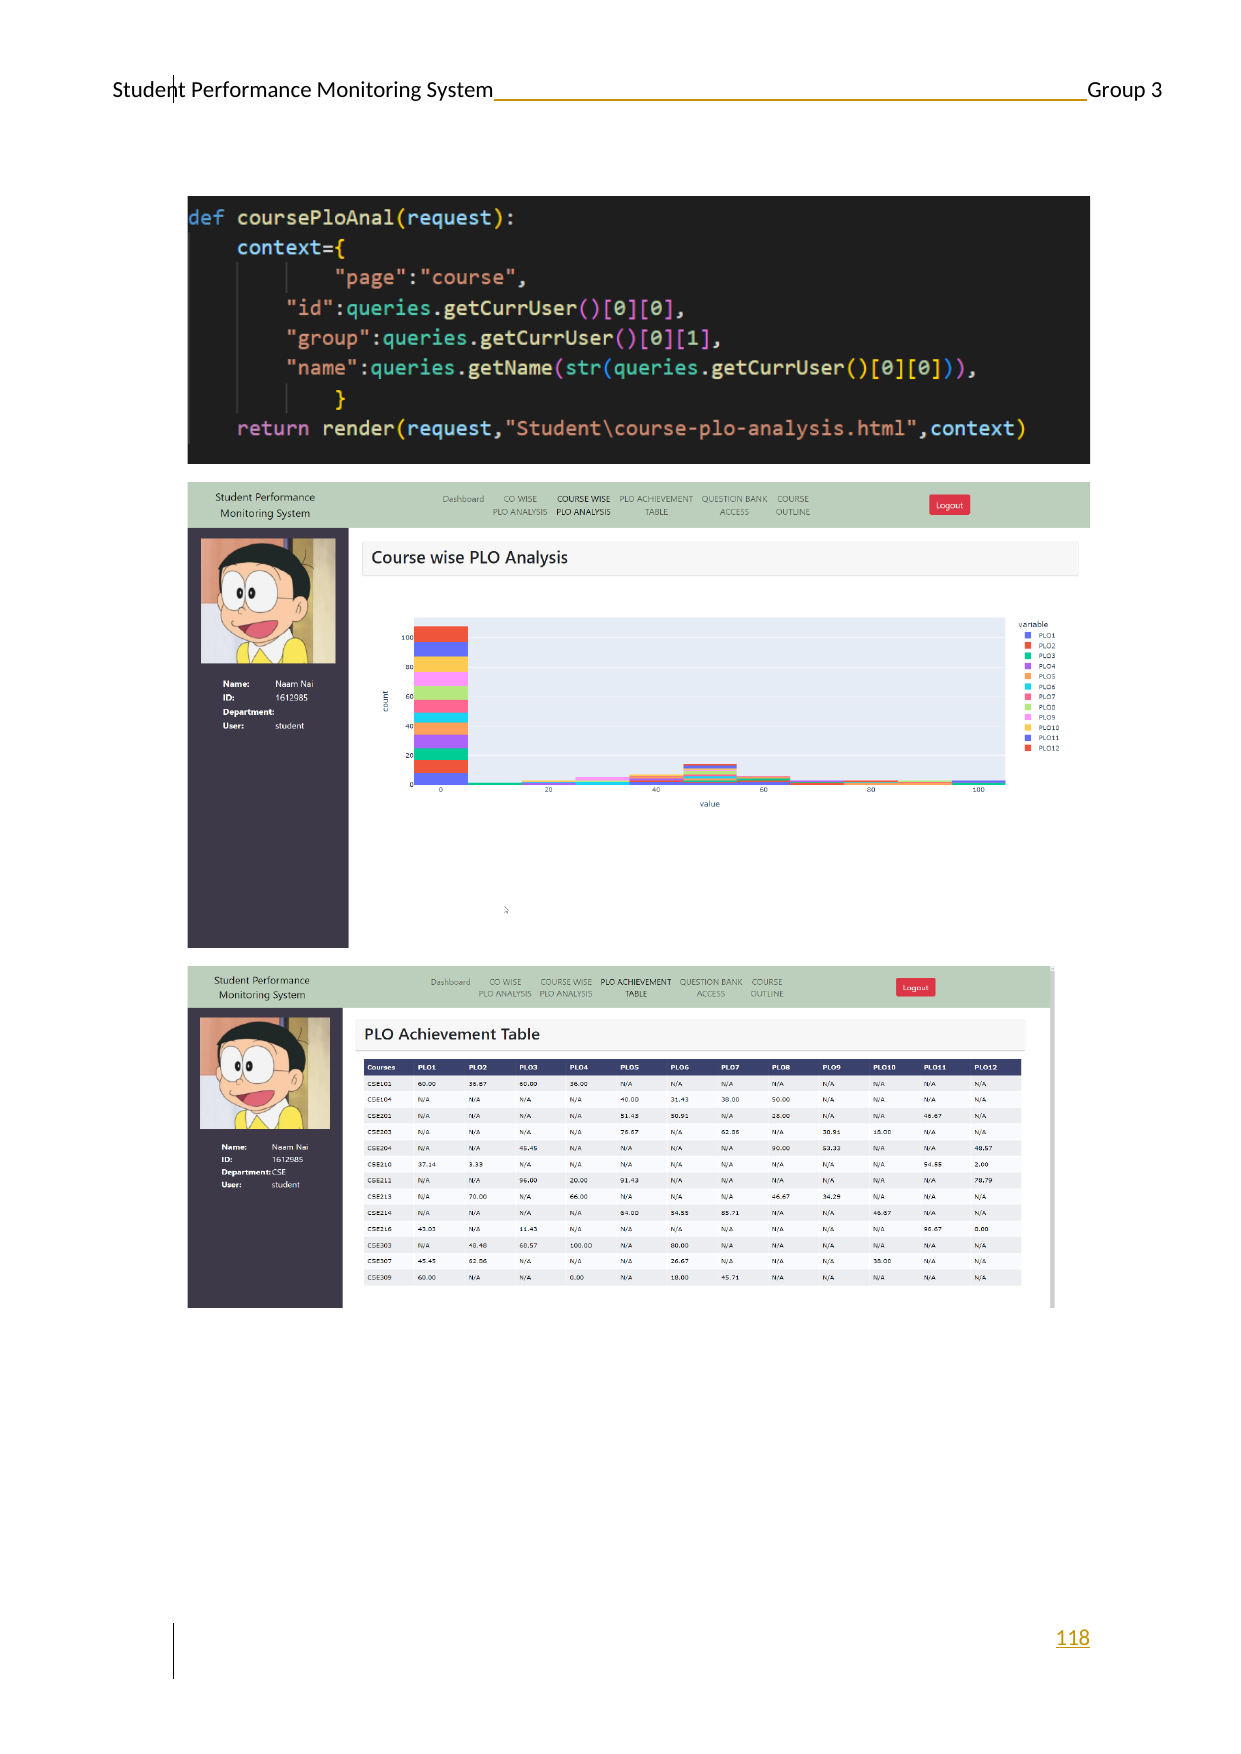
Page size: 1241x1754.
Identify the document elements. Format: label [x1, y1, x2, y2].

picture [187, 966, 1055, 1308]
picture [187, 196, 1091, 464]
picture [187, 482, 1091, 948]
